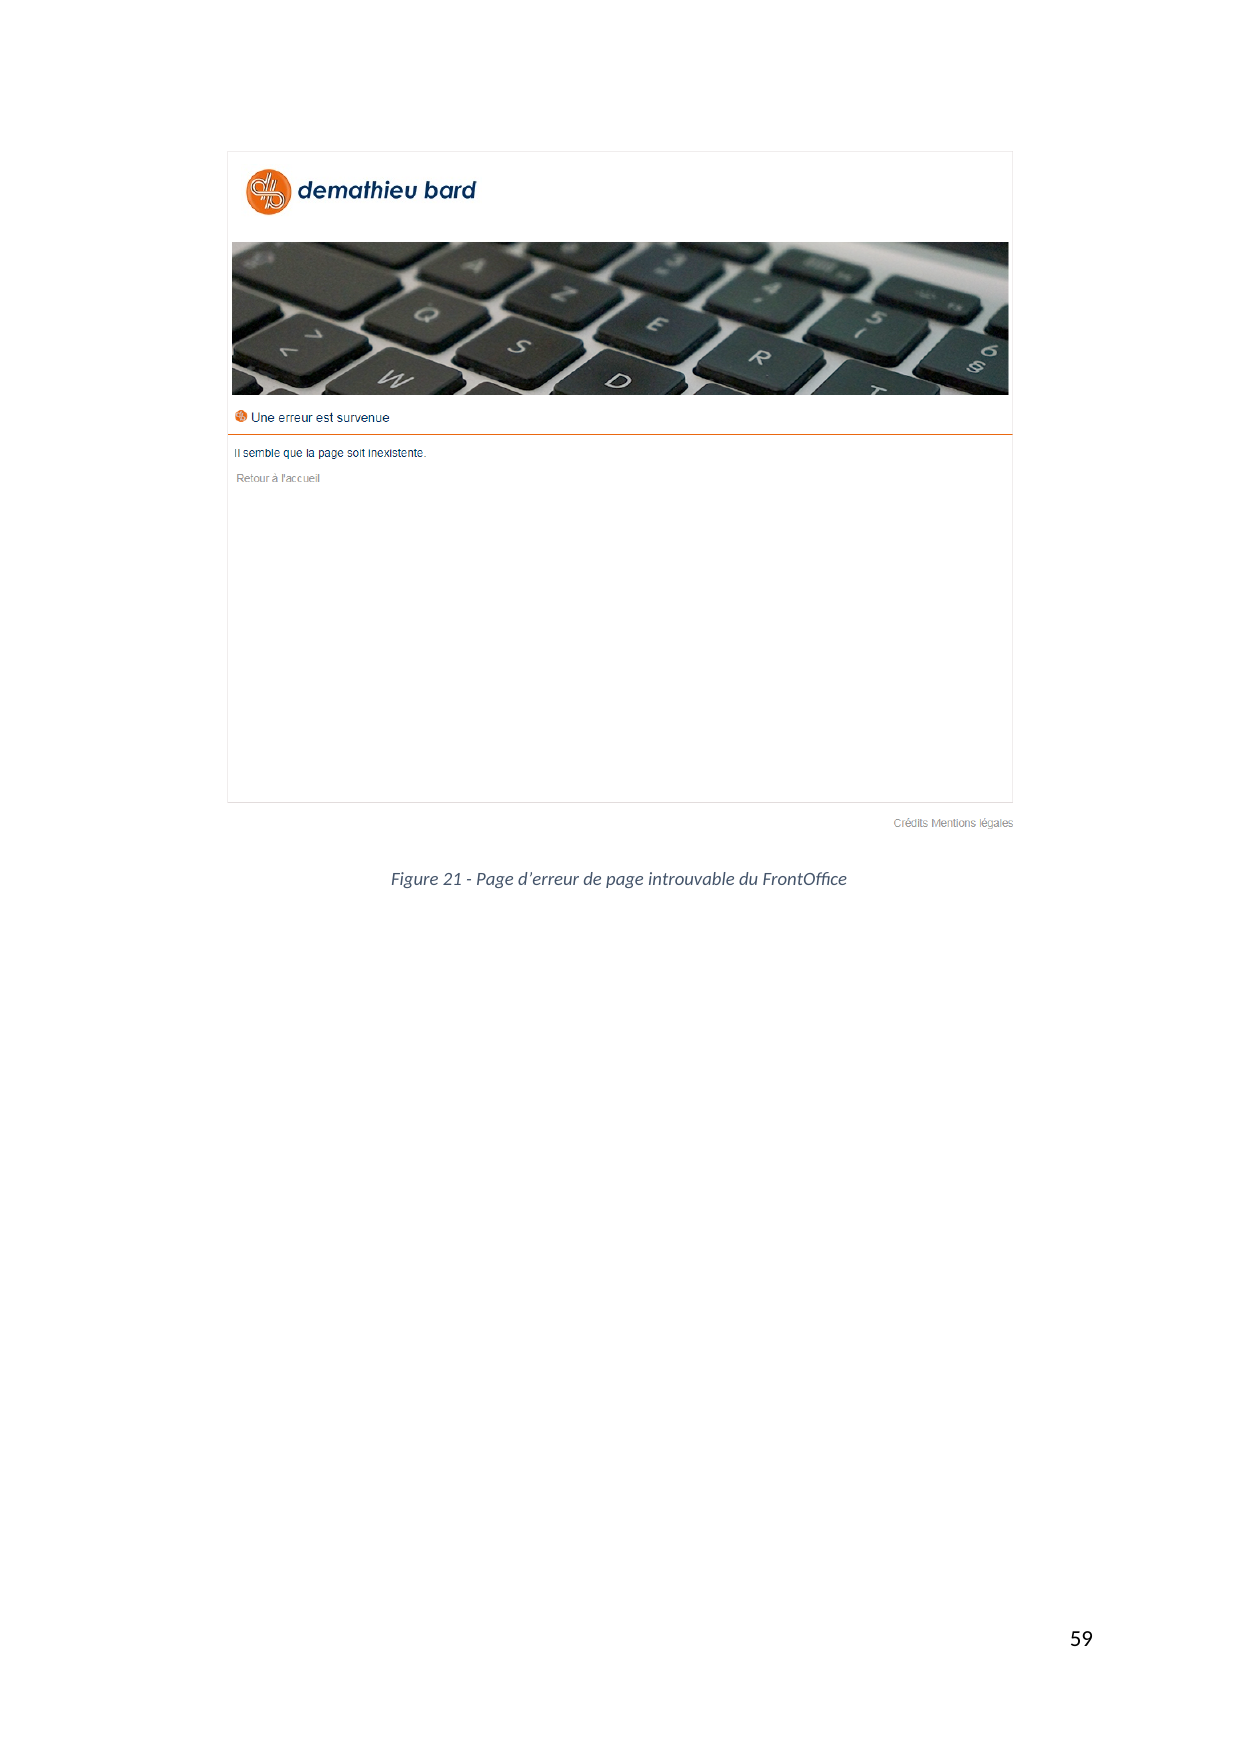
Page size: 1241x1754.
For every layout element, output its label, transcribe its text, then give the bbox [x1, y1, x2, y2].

picture [223, 147, 1017, 837]
text Figure 21 - Page d’erreur de page introuvable du FrontOffice [148, 867, 1093, 890]
